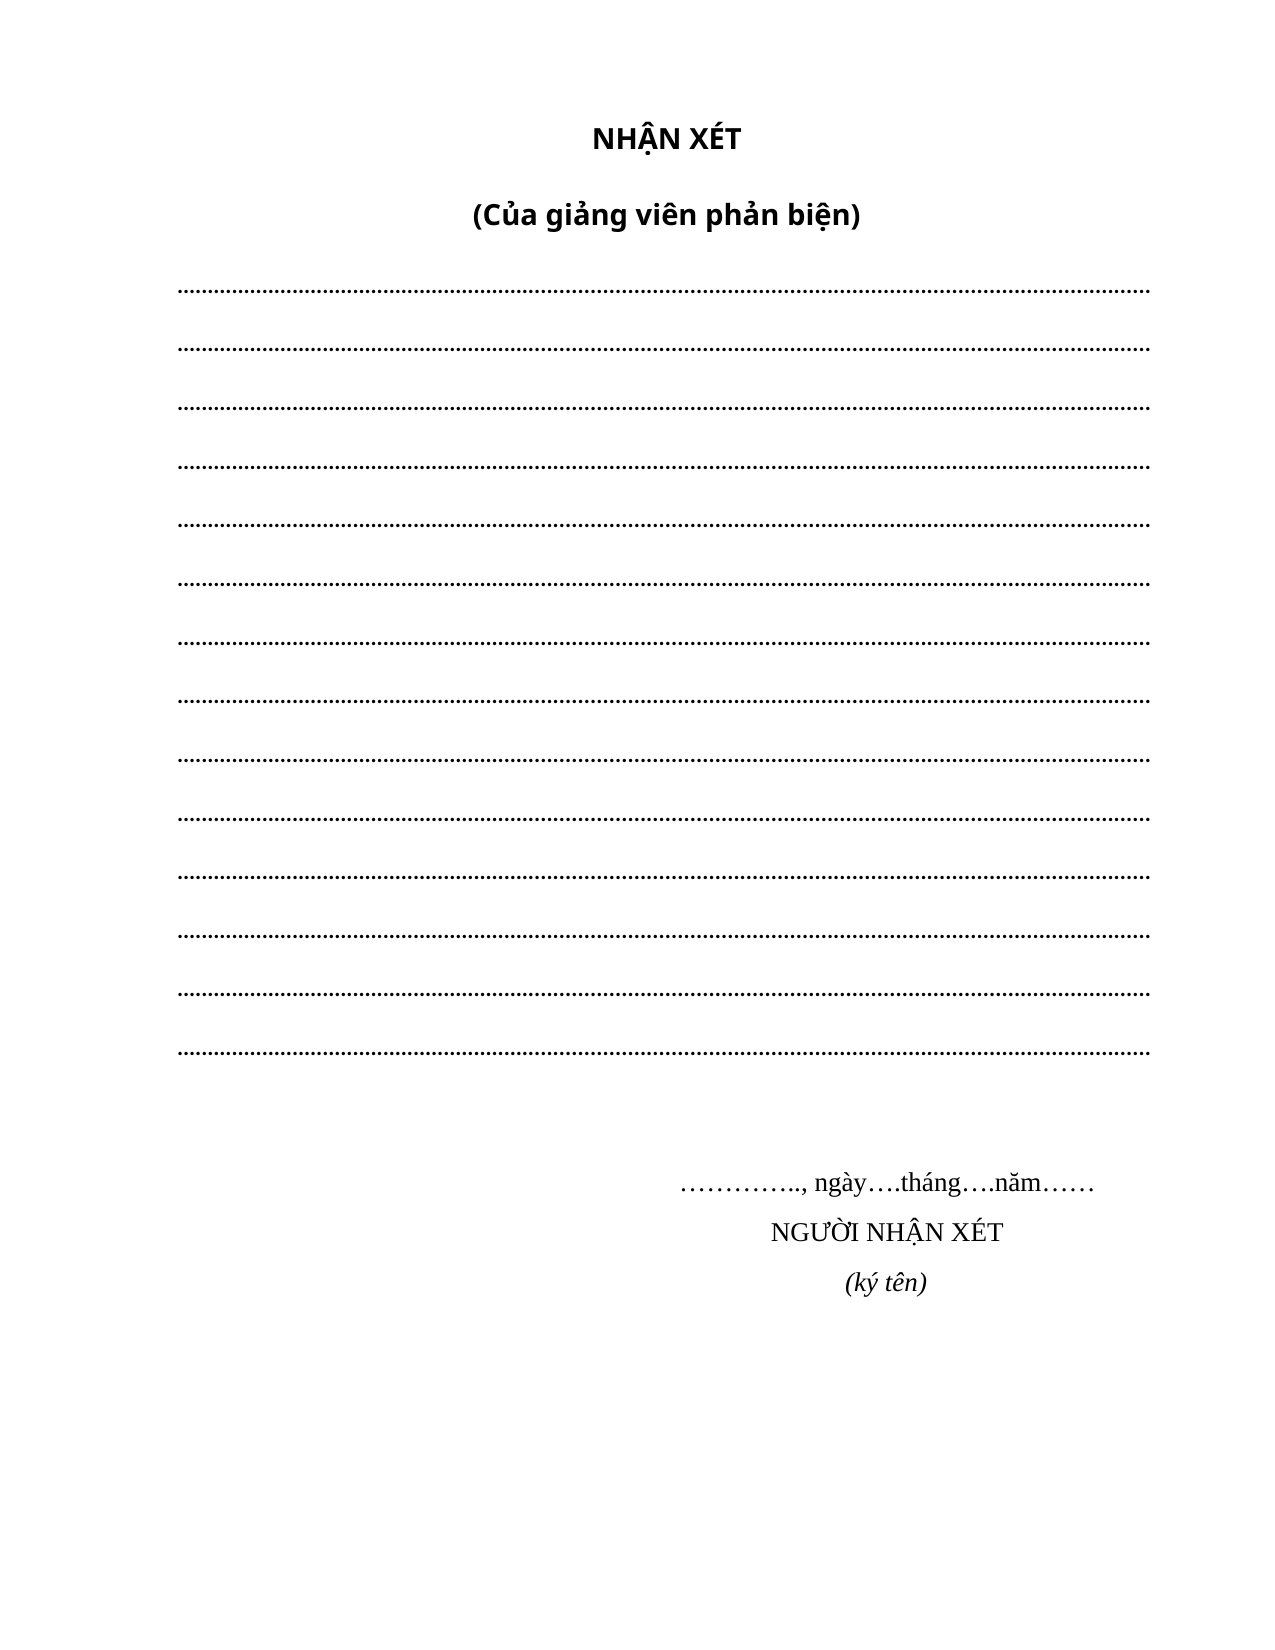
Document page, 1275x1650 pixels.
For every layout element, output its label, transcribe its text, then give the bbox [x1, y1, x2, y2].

text (Của giảng viên phản biện) [177, 195, 1156, 234]
text NHẬN XÉT [177, 118, 1156, 158]
